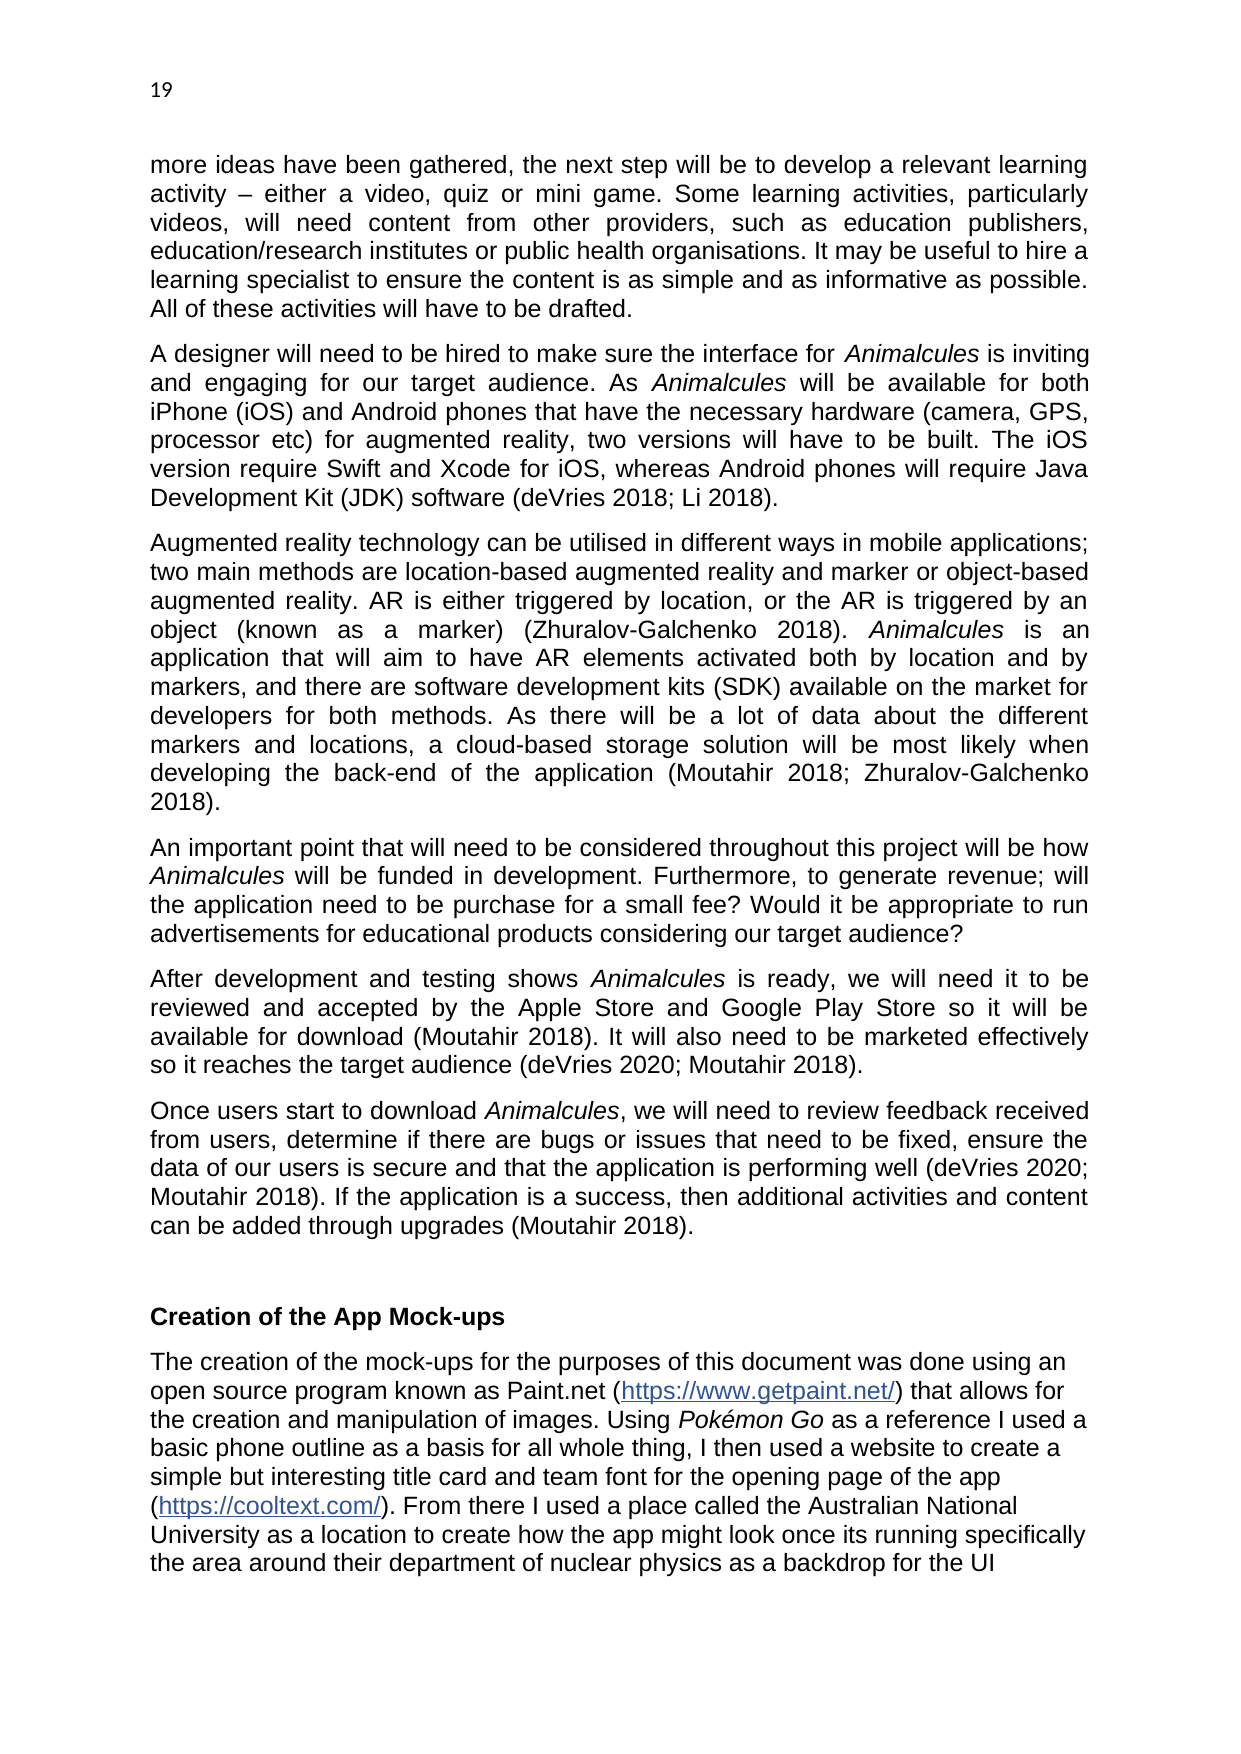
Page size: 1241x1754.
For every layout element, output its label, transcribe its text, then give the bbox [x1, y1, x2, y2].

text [150, 150, 1090, 322]
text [150, 1347, 1090, 1577]
text An important point that will need to be considered throughout this project will be how Animalcules will be funded in development. Furthermore, to generate revenue; will the application need to be purchase for a small fee? Would it be appropriate to run advertisements for educational products considering our target audience? [150, 832, 1090, 947]
text After development and testing shows Animalcules is ready, we will need it to be reviewed and accepted by the Apple Store and Google Play Store so it will be available for download (Moutahir 2018). It will also need to be marketed effectively so it reaches the target audience (deVries 2020; Moutahir 2018). [150, 964, 1090, 1079]
text Augmented reality technology can be utilised in different ways in mobile applications; two main methods are location-based augmented reality and marker or object-based augmented reality. AR is either triggered by location, or the AR is triggered by an object (known as a marker) (Zhuralov-Galchenko 2018). Animalcules is an application that will aim to have AR elements activated both by location and by markers, and there are software development kits (SDK) available on the market for developers for both methods. As there will be a lot of data about the different markers and locations, a cloud-based storage solution will be most likely when developing the back-end of the application (Moutahir 2018; Zhuralov-Galchenko 2018). [150, 528, 1090, 816]
text Once users start to download Animalcules, we will need to review feedback received from users, determine if there are bugs or issues that need to be fixed, ensure the data of our users is secure and that the application is performing well (deVries 2020; Moutahir 2018). If the application is a success, then additional activities and content can be added through upgrades (Moutahir 2018). [150, 1096, 1090, 1239]
text Creation of the App Mock-ups [150, 1302, 1090, 1330]
text A designer will need to be hired to make sure the interface for Animalcules is inviting and engaging for our target audience. As Animalcules will be available for both iPhone (iOS) and Android phones that have the necessary hardware (camera, GPS, processor etc) for augmented reality, two versions will have to be built. The iOS version require Swift and Xcode for iOS, whereas Android phones will require Java Development Kit (JDK) software (deVries 2018; Li 2018). [150, 339, 1090, 512]
